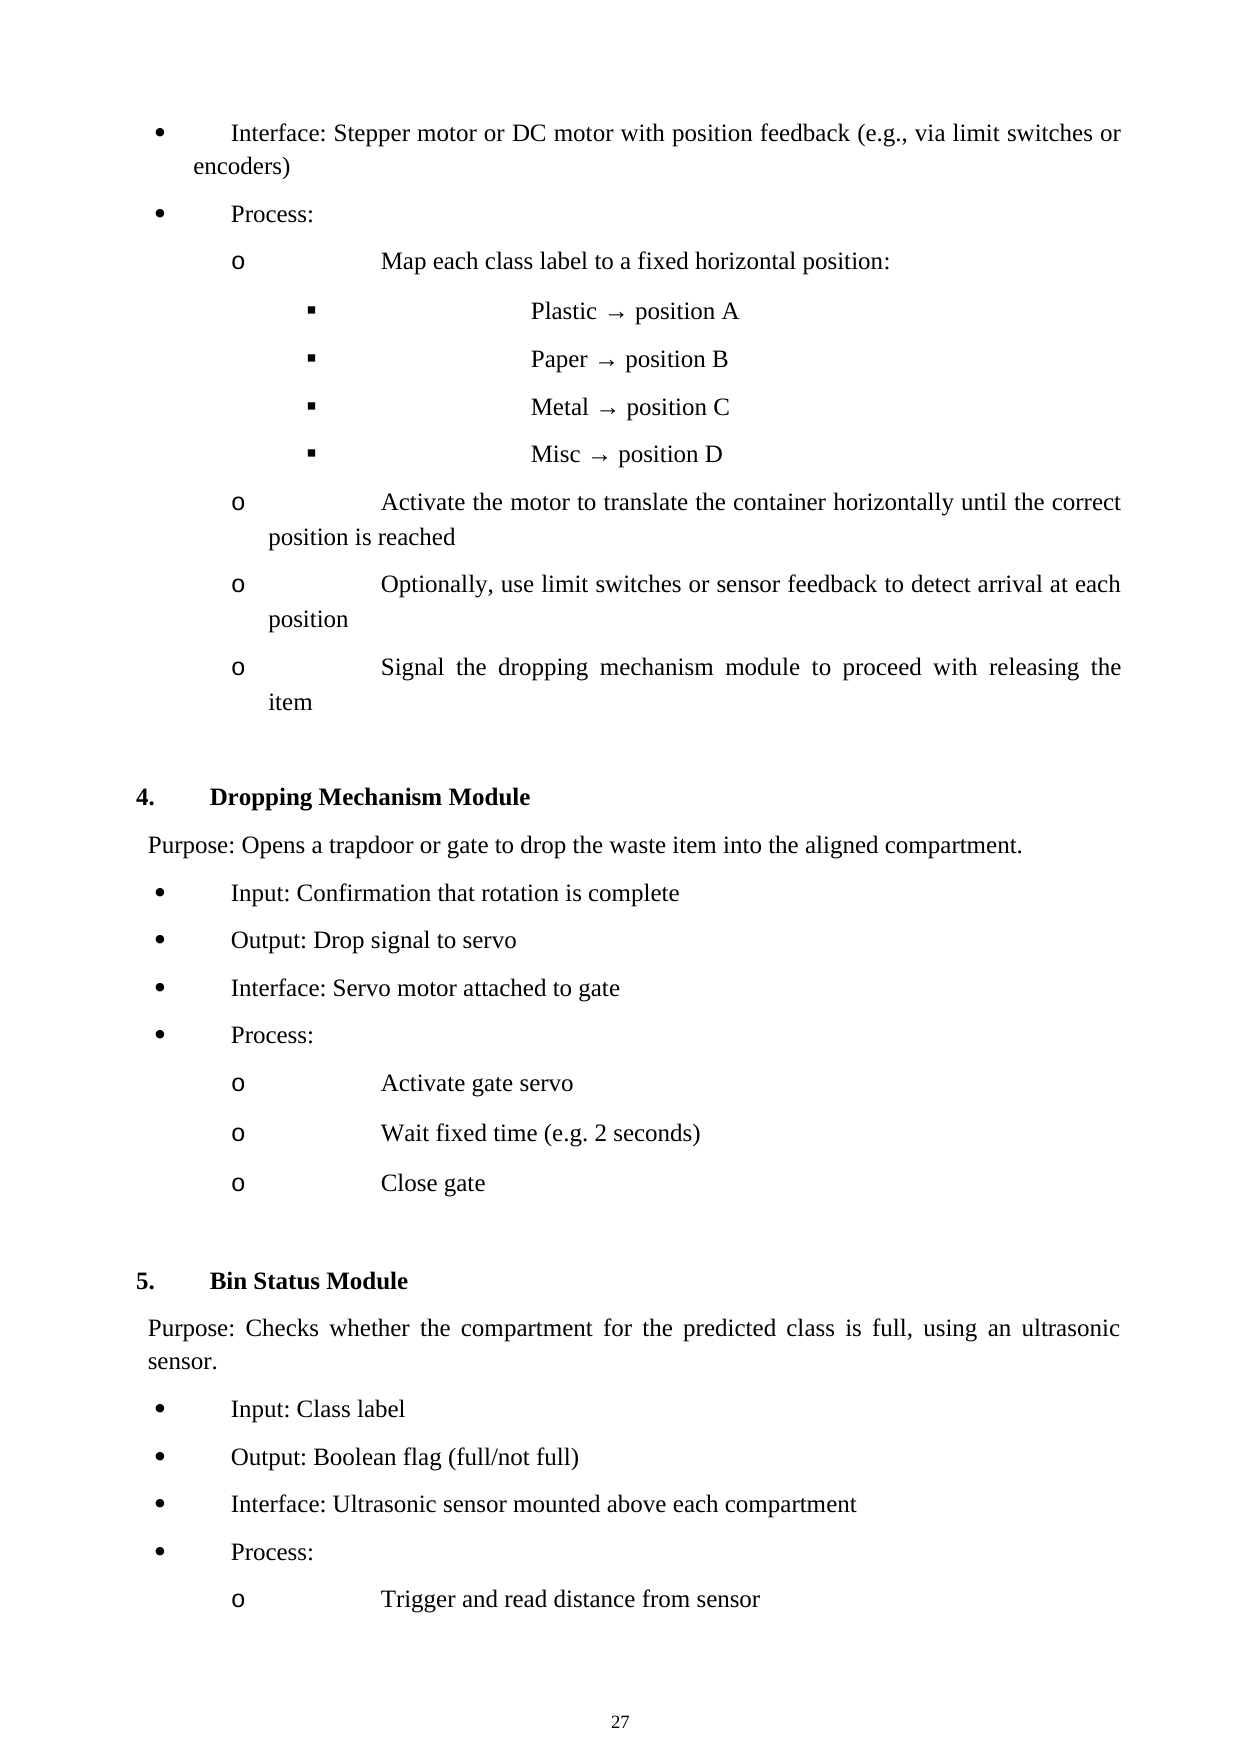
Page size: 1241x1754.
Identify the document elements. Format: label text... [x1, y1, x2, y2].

list Input: Confirmation that rotation is complete [156, 878, 1122, 906]
text Purpose: Opens a trapdoor or gate to drop the waste item into the aligned compartment. [148, 830, 1122, 859]
list Plastic → position A [306, 296, 1122, 325]
list Wait fixed time (e.g. 2 seconds) [231, 1118, 1122, 1149]
list Interface: Ultrasonic sensor mounted above each compartment [156, 1489, 1122, 1518]
list Trigger and read distance from sensor [231, 1584, 1122, 1615]
list Output: Boolean flag (full/not full) [156, 1442, 1122, 1470]
list Process: [156, 199, 1122, 227]
list Misc → position D [306, 439, 1122, 468]
text Purpose: Checks whether the compartment for the predicted class is full, using an ultrasonic sensor. [148, 1313, 1122, 1375]
list Signal the dropping mechanism module to proceed with releasing the item [231, 652, 1122, 716]
list Interface: Servo motor attached to gate [156, 973, 1122, 1002]
list Activate gate servo [231, 1068, 1122, 1099]
list Dropping Mechanism Module [154, 782, 1122, 811]
list Map each class label to a fixed horizontal position: [231, 246, 1122, 277]
list Bin Status Module [154, 1266, 1122, 1294]
list Process: [156, 1021, 1122, 1049]
list Metal → position C [306, 392, 1122, 420]
list Output: Drop signal to servo [156, 925, 1122, 954]
list Process: [156, 1537, 1122, 1566]
list Paper → position B [306, 344, 1122, 373]
list Optionally, use limit switches or sensor feedback to detect arrival at each position [231, 569, 1122, 633]
list Close gate [231, 1168, 1122, 1199]
list Activate the motor to translate the container horizontally until the correct position is reached [231, 487, 1122, 551]
list Interface: Stepper motor or DC motor with position feedback (e.g., via limit switches or encoders) [156, 118, 1122, 180]
list Input: Class label [156, 1394, 1122, 1423]
